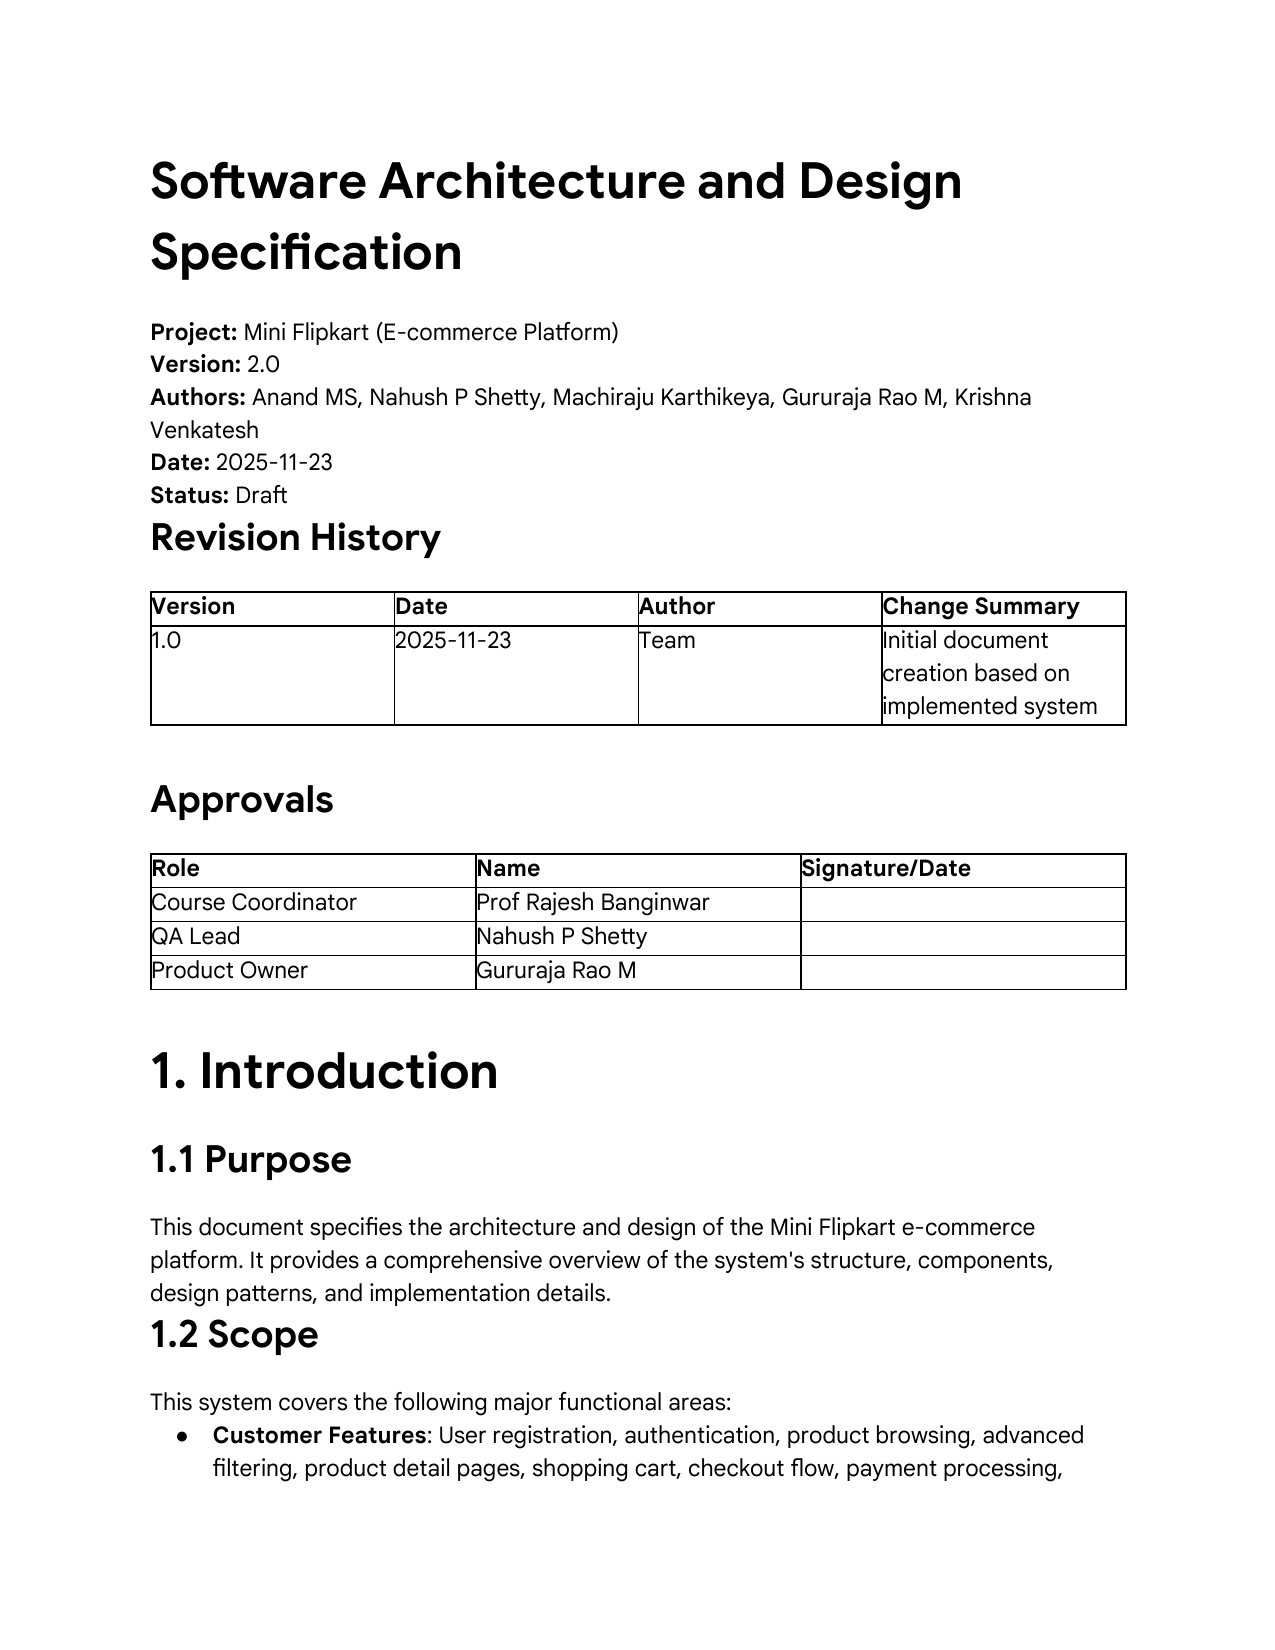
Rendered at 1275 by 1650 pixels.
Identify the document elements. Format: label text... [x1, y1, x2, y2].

table_cell Prof Rajesh Banginwar [477, 888, 800, 921]
subtitle 1.2 Scope [150, 1312, 1125, 1359]
table_cell Product Owner [152, 956, 475, 989]
table_header Signature/Date [802, 855, 1125, 887]
table_cell [802, 888, 1125, 921]
table_header Change Summary [883, 593, 1125, 625]
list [175, 1421, 1125, 1483]
subtitle Software Architecture and Design Specification [150, 150, 1125, 284]
subtitle 1.1 Purpose [150, 1137, 1125, 1183]
subtitle Approvals [150, 776, 1125, 823]
table_cell QA Lead [152, 922, 475, 955]
table_cell Nahush P Shetty [477, 922, 800, 955]
table_cell Team [639, 627, 881, 724]
table_cell [802, 922, 1125, 955]
subtitle 1. Introduction [150, 1040, 1125, 1103]
table_header Author [639, 593, 881, 625]
table_cell [802, 956, 1125, 989]
text This document specifies the architecture and design of the Mini Flipkart e-commerce platform. It provides a comprehensive overview of the system's structure, components, design patterns, and implementation details. [150, 1213, 1125, 1308]
text This system covers the following major functional areas: [150, 1389, 1125, 1417]
text Date: 2025-11-23 [150, 448, 1125, 477]
table_header Version [152, 593, 394, 625]
text Version: 2.0 [150, 350, 1125, 379]
table_header Name [477, 855, 800, 887]
table_header Role [152, 855, 475, 887]
table_cell 2025-11-23 [395, 627, 638, 724]
table_cell 1.0 [152, 627, 394, 724]
subtitle Revision History [150, 514, 1125, 561]
table_cell Gururaja Rao M [477, 956, 800, 989]
table_cell Initial document creation based on implemented system [883, 627, 1125, 724]
table_header Date [395, 593, 638, 625]
text Authors: Anand MS, Nahush P Shetty, Machiraju Karthikeya, Gururaja Rao M, Krishna Venkatesh [150, 383, 1125, 444]
text Project: Mini Flipkart (E-commerce Platform) [150, 318, 1125, 346]
table_cell Course Coordinator [152, 888, 475, 921]
text Status: Draft [150, 481, 1125, 510]
